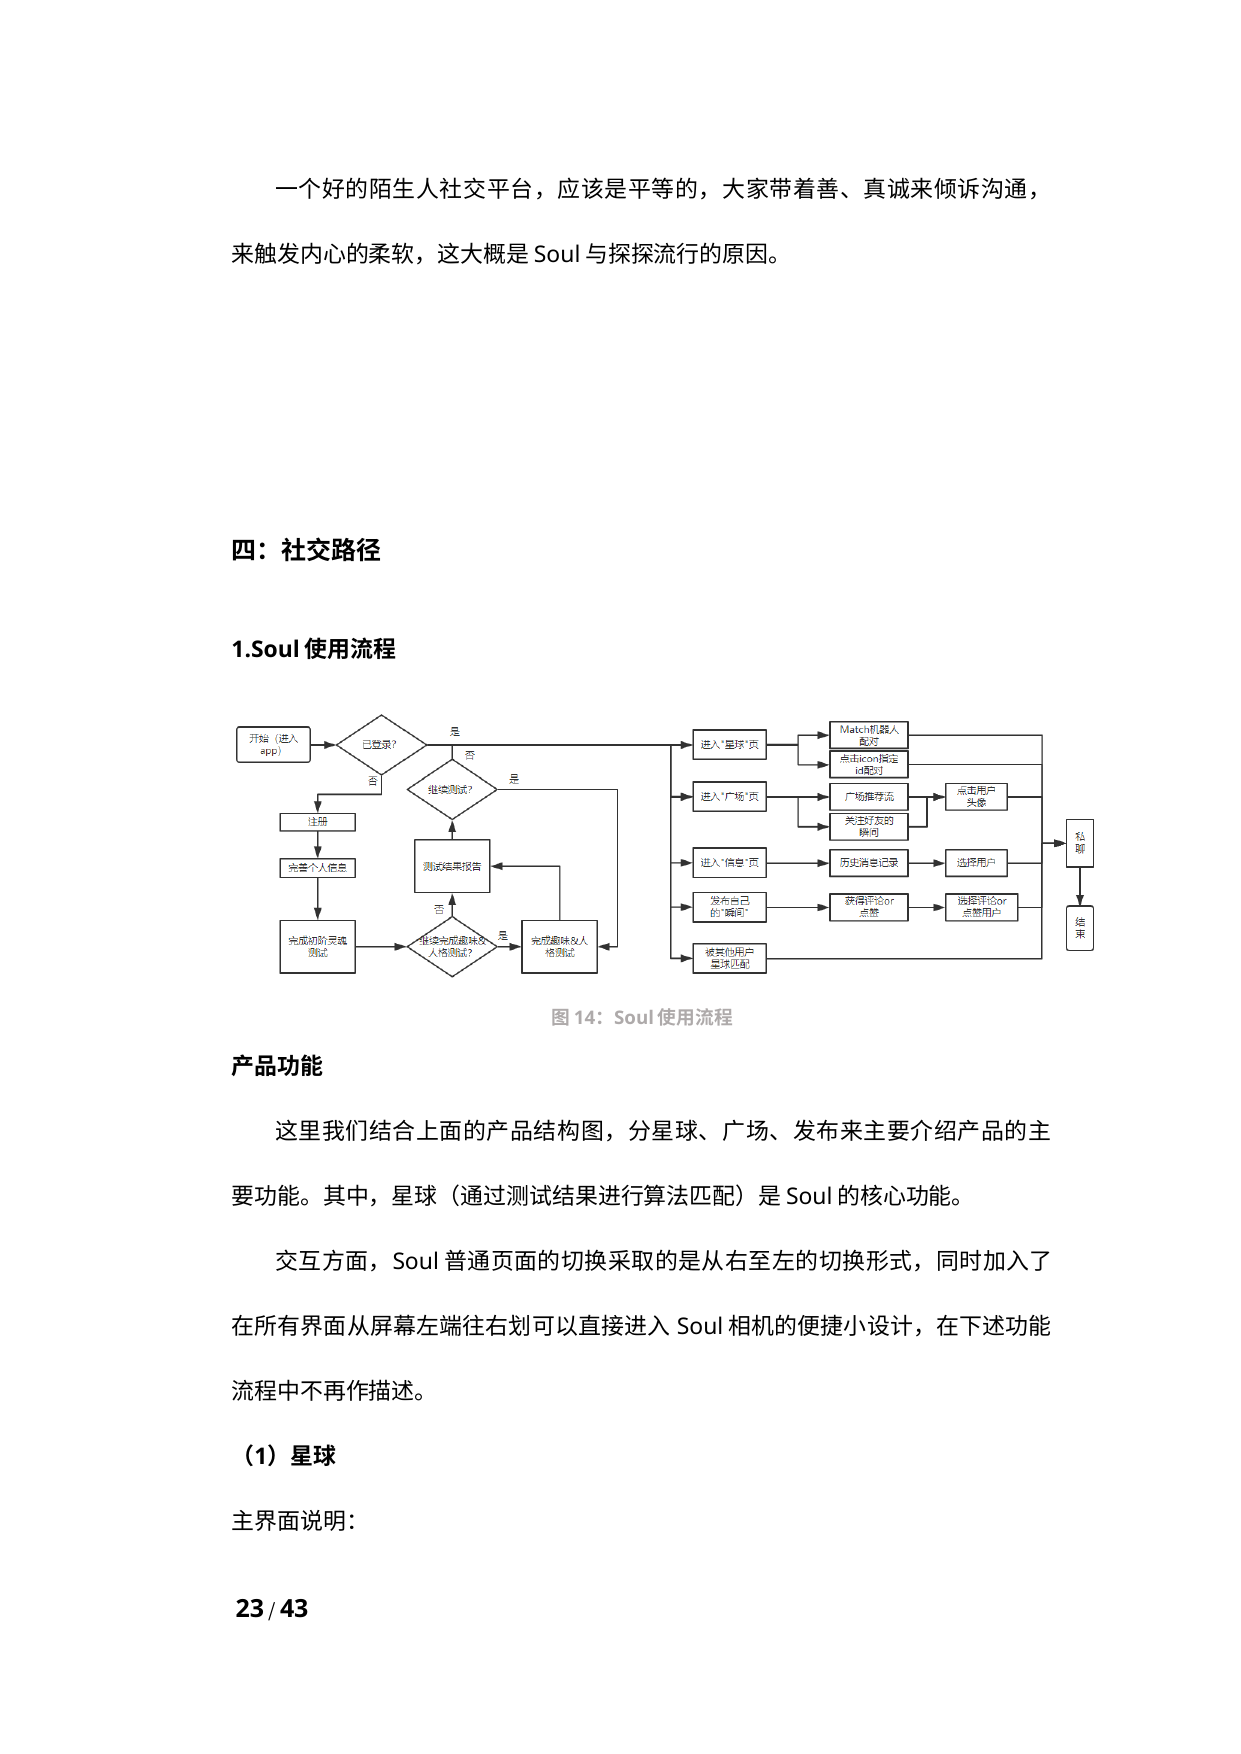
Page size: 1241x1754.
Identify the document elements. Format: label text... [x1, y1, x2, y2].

text 产品功能 [231, 1032, 1053, 1097]
subtitle 1.Soul使用流程 [231, 615, 1053, 680]
picture [231, 707, 1097, 990]
text （1）星球 [231, 1422, 1053, 1487]
text 这里我们结合上面的产品结构图，分星球、广场、发布来主要介绍产品的主要功能。其中，星球（通过测试结果进行算法匹配）是Soul的核心功能。 [231, 1097, 1053, 1227]
text 主界面说明： [231, 1487, 1053, 1552]
text 一个好的陌生人社交平台，应该是平等的，大家带着善、真诚来倾诉沟通，来触发内心的柔软，这大概是Soul与探探流行的原因。 [231, 156, 1053, 286]
text 交互方面，Soul普通页面的切换采取的是从右至左的切换形式，同时加入了在所有界面从屏幕左端往右划可以直接进入Soul相机的便捷小设计，在下述功能流程中不再作描述。 [231, 1227, 1053, 1422]
subtitle 四：社交路径 [231, 516, 1053, 581]
text 图14：Soul使用流程 [231, 1000, 1053, 1032]
